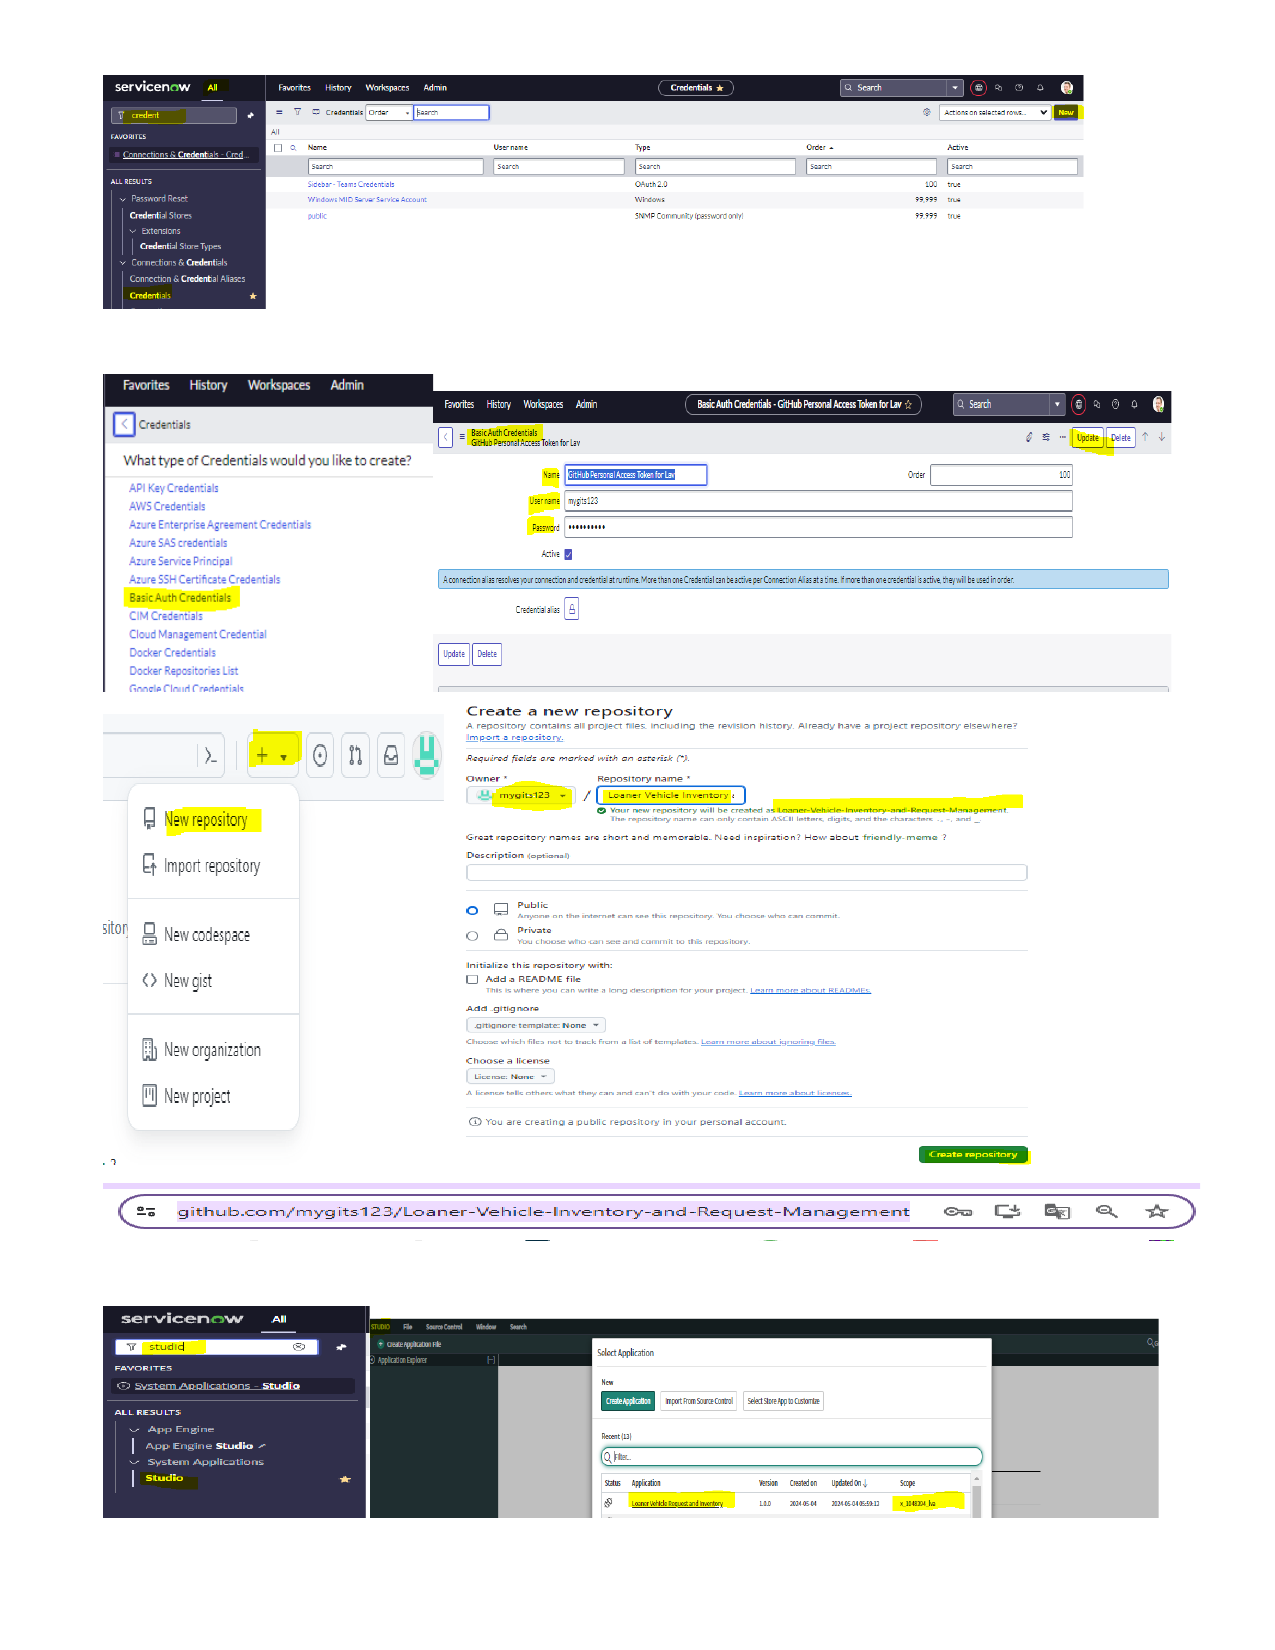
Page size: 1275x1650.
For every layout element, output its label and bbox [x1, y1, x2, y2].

picture [103, 1306, 1159, 1518]
picture [103, 75, 1084, 309]
picture [103, 374, 1172, 692]
picture [103, 693, 1095, 1165]
picture [103, 1183, 1200, 1241]
